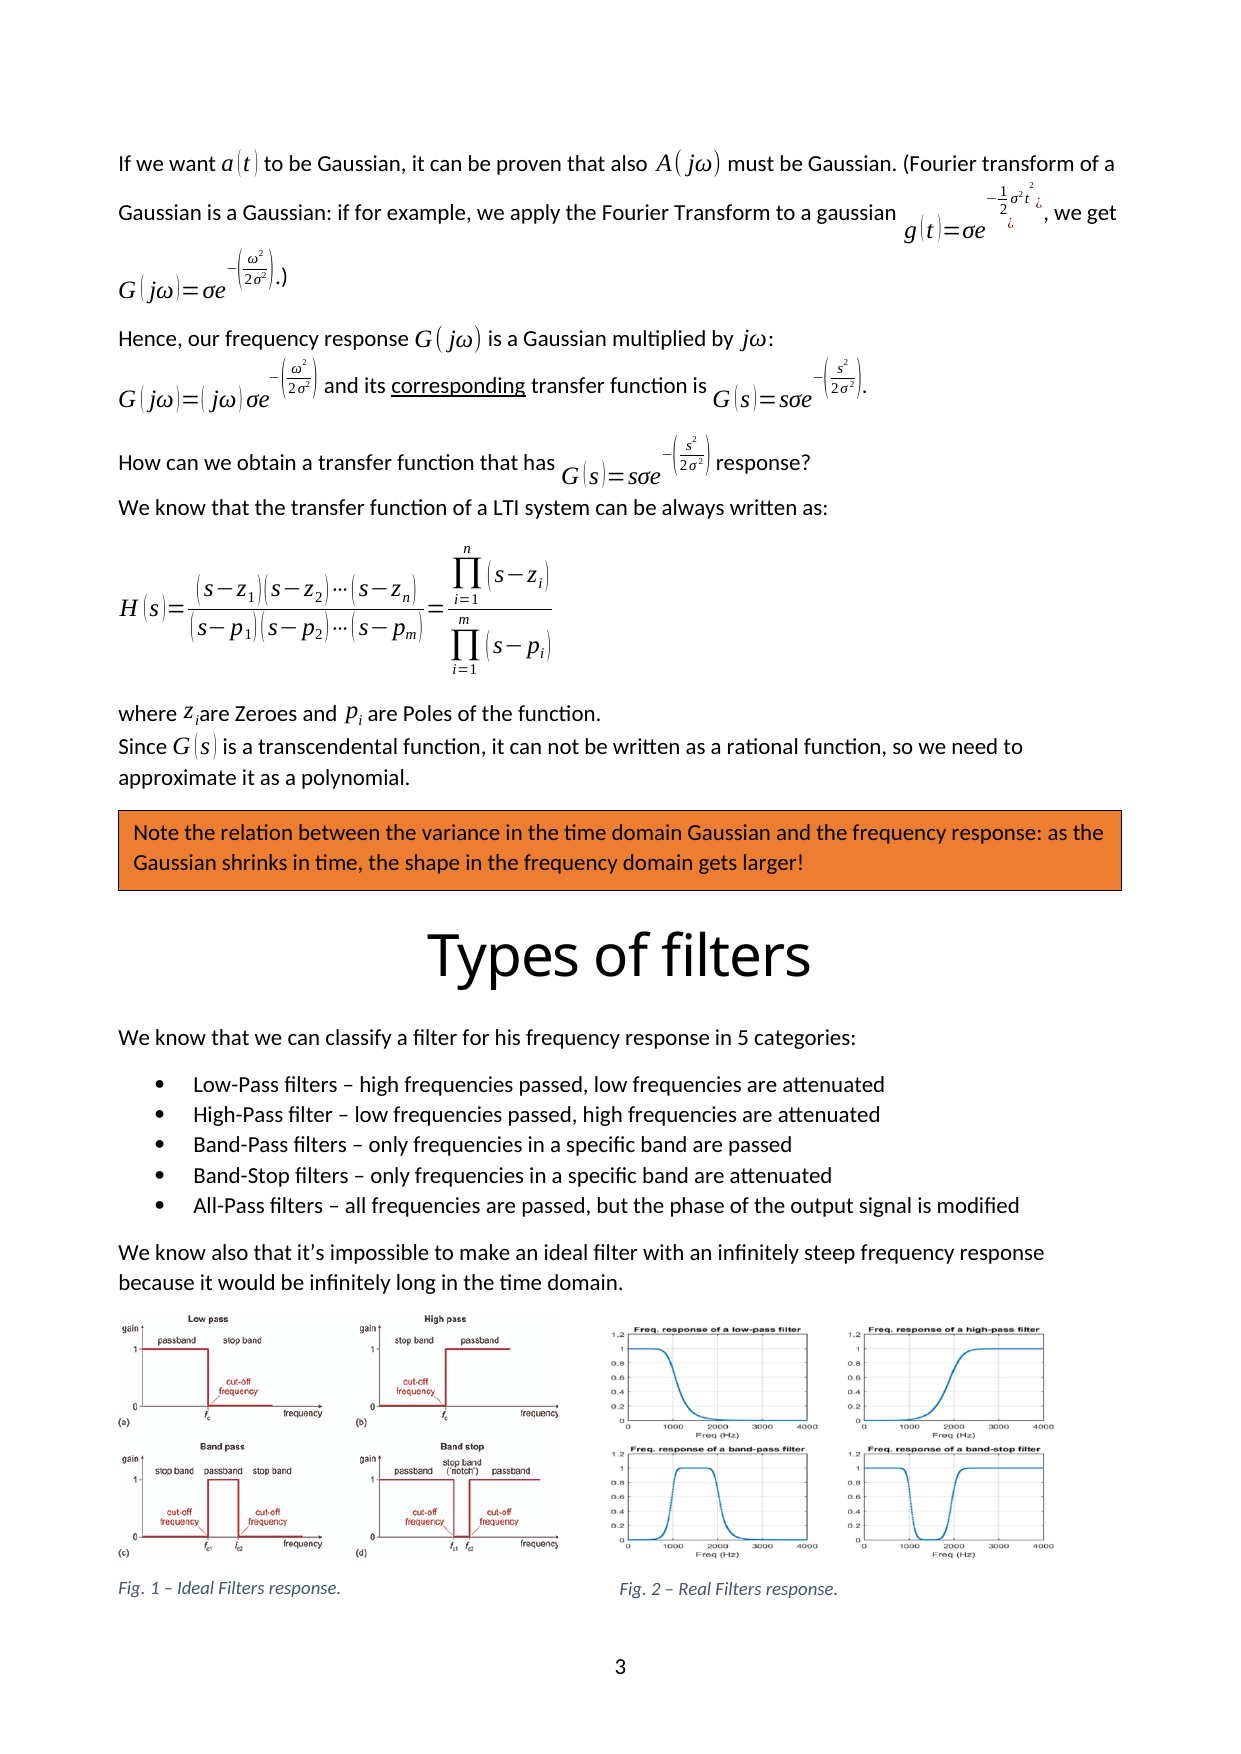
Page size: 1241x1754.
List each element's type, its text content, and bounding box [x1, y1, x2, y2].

list All-Pass filters – all frequencies are passed, but the phase of the output signal is modified [156, 1191, 1122, 1219]
text We know that we can classify a filter for his frequency response in 5 categories: [118, 993, 1122, 1051]
text Fig. 1 – Ideal Filters response. [118, 1576, 1122, 1599]
picture [118, 1315, 1094, 1567]
text How can we obtain a transfer function that has response? We know that the transfer function of a LTI system can be always written as: [118, 433, 1122, 521]
list High-Pass filter – low frequencies passed, high frequencies are attenuated [156, 1100, 1122, 1128]
list Band-Stop filters – only frequencies in a specific band are attenuated [156, 1161, 1122, 1189]
list Low-Pass filters – high frequencies passed, low frequencies are attenuated [156, 1070, 1122, 1098]
title Types of filters [118, 913, 1122, 993]
text Hence, our frequency response is a Gaussian multiplied by : and its corresponding transfer function is . [118, 324, 1122, 414]
text If we want to be Gaussian, it can be proven that also must be Gaussian. (Fourier transform of a Gaussian is a Gaussian: if for example, we apply the Fourier Transform to a gaussian , we get .) [118, 148, 1122, 305]
text where are Zeroes and are Poles of the function. Since is a transcendental function, it can not be written as a rational function, so we need to approximate it as a polynomial. [118, 697, 1122, 791]
list Band-Pass filters – only frequencies in a specific band are passed [156, 1131, 1122, 1158]
text We know also that it’s impossible to make an ideal filter with an infinitely steep frequency response because it would be infinitely long in the time domain. [118, 1238, 1122, 1296]
